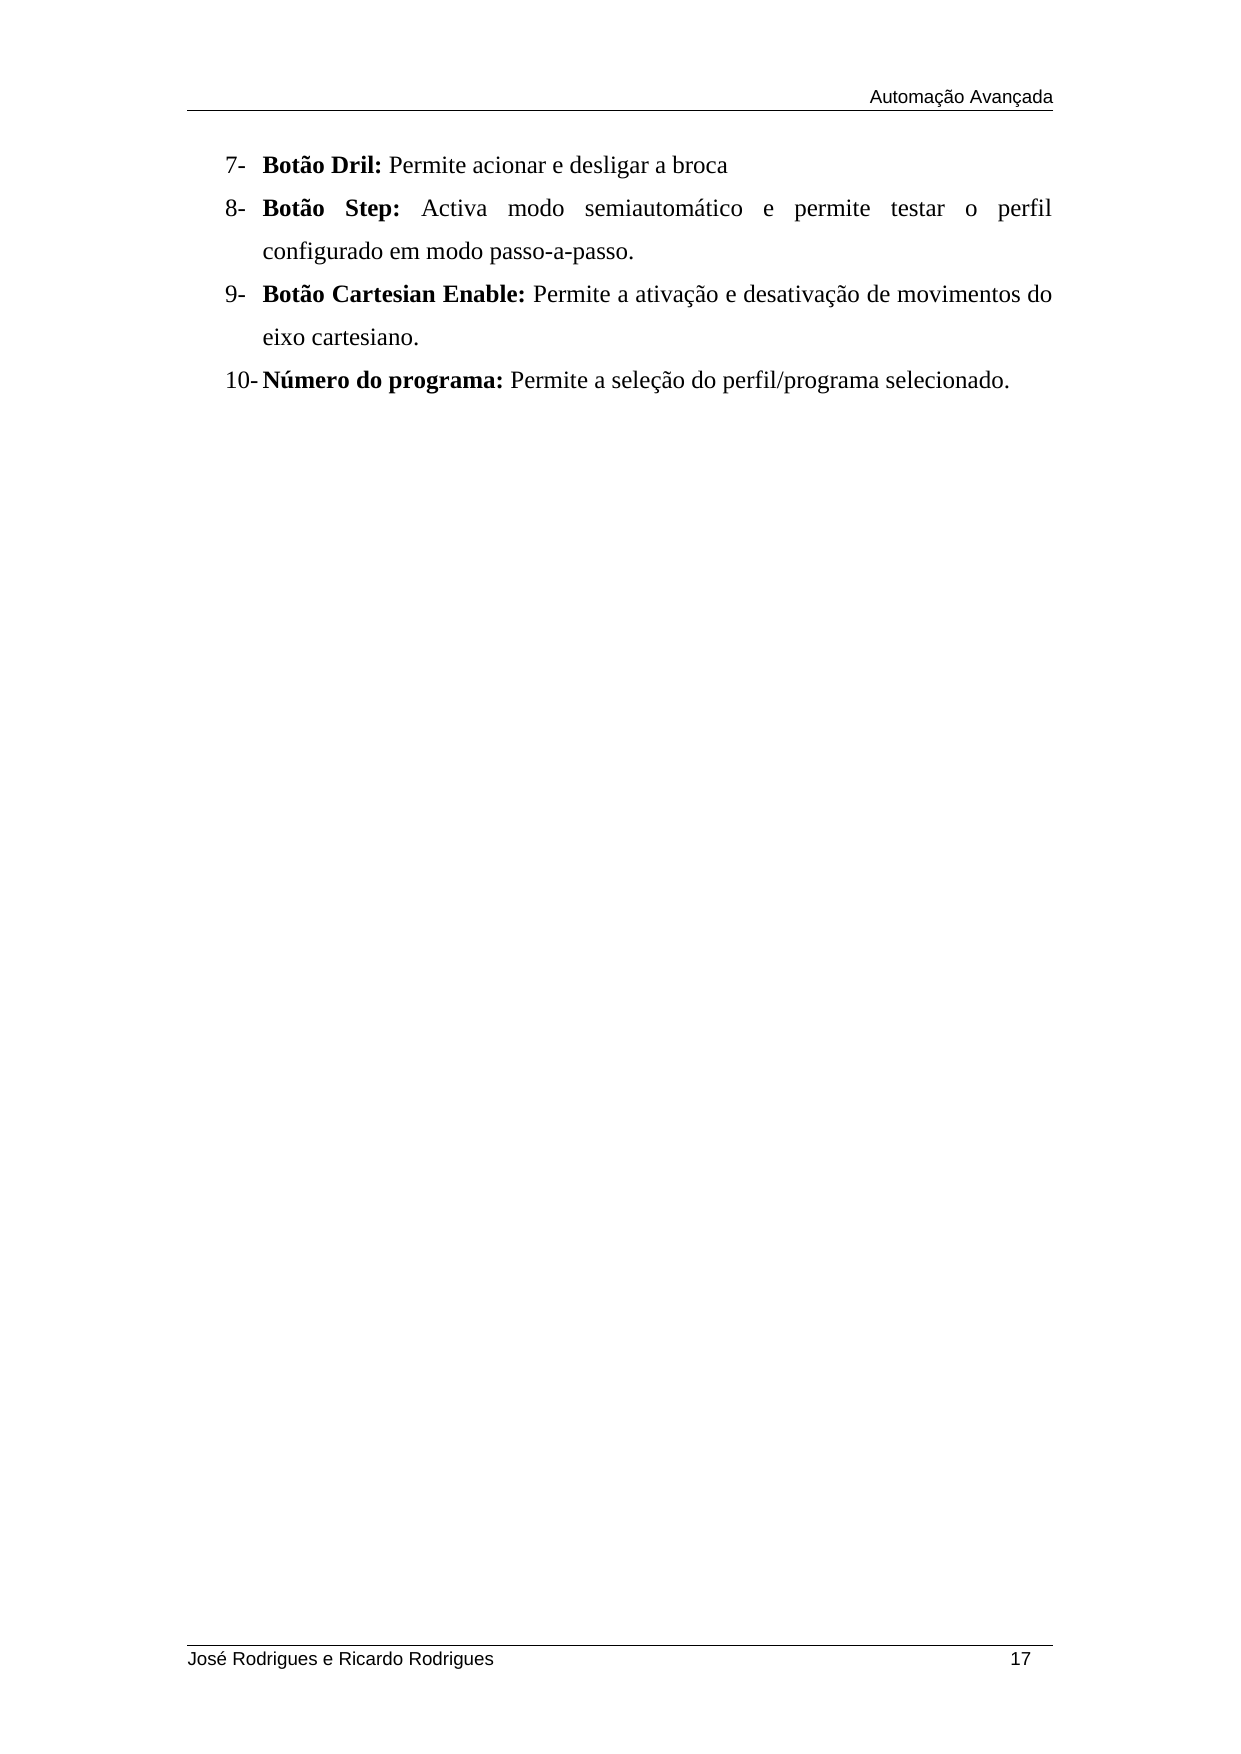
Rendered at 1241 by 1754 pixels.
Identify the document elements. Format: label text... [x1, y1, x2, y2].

list Botão Dril: Permite acionar e desligar a broca [225, 150, 1053, 179]
list Número do programa: Permite a seleção do perfil/programa selecionado. [225, 366, 1053, 394]
list Botão Step: Activa modo semiautomático e permite testar o perfil configurado em modo passo-a-passo. [225, 193, 1053, 265]
list Botão Cartesian Enable: Permite a ativação e desativação de movimentos do eixo cartesiano. [225, 279, 1053, 351]
